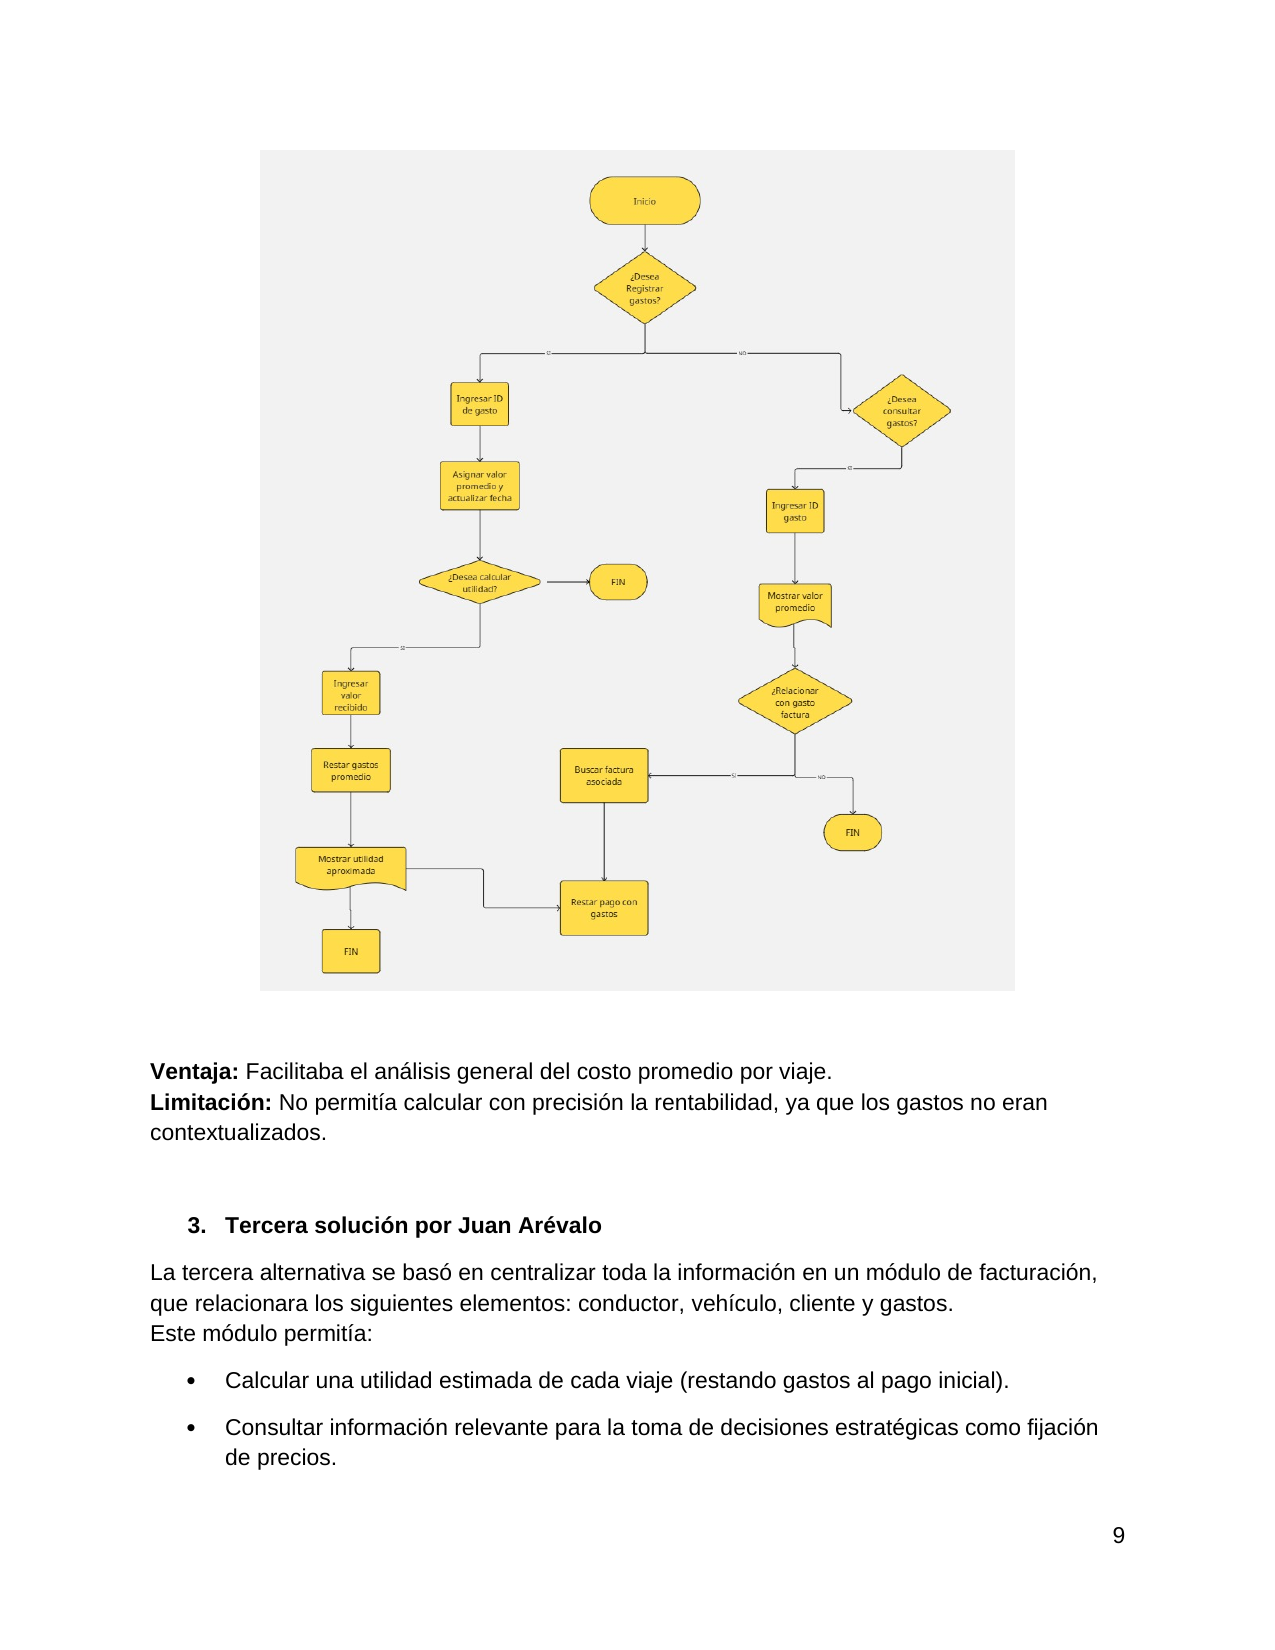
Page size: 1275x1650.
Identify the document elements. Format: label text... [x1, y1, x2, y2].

picture [260, 150, 1015, 991]
list Calcular una utilidad estimada de cada viaje (restando gastos al pago inicial). [187, 1367, 1125, 1393]
list Consultar información relevante para la toma de decisiones estratégicas como fijación de precios. [187, 1413, 1125, 1470]
text La tercera alternativa se basó en centralizar toda la información en un módulo de facturación, que relacionara los siguientes elementos: conductor, vehículo, cliente y gastos. Este módulo permitía: [150, 1259, 1125, 1346]
text Ventaja: Facilitaba el análisis general del costo promedio por viaje. Limitación: No permitía calcular con precisión la rentabilidad, ya que los gastos no eran contextualizados. [150, 1058, 1125, 1145]
list Tercera solución por Juan Arévalo [187, 1212, 1125, 1239]
